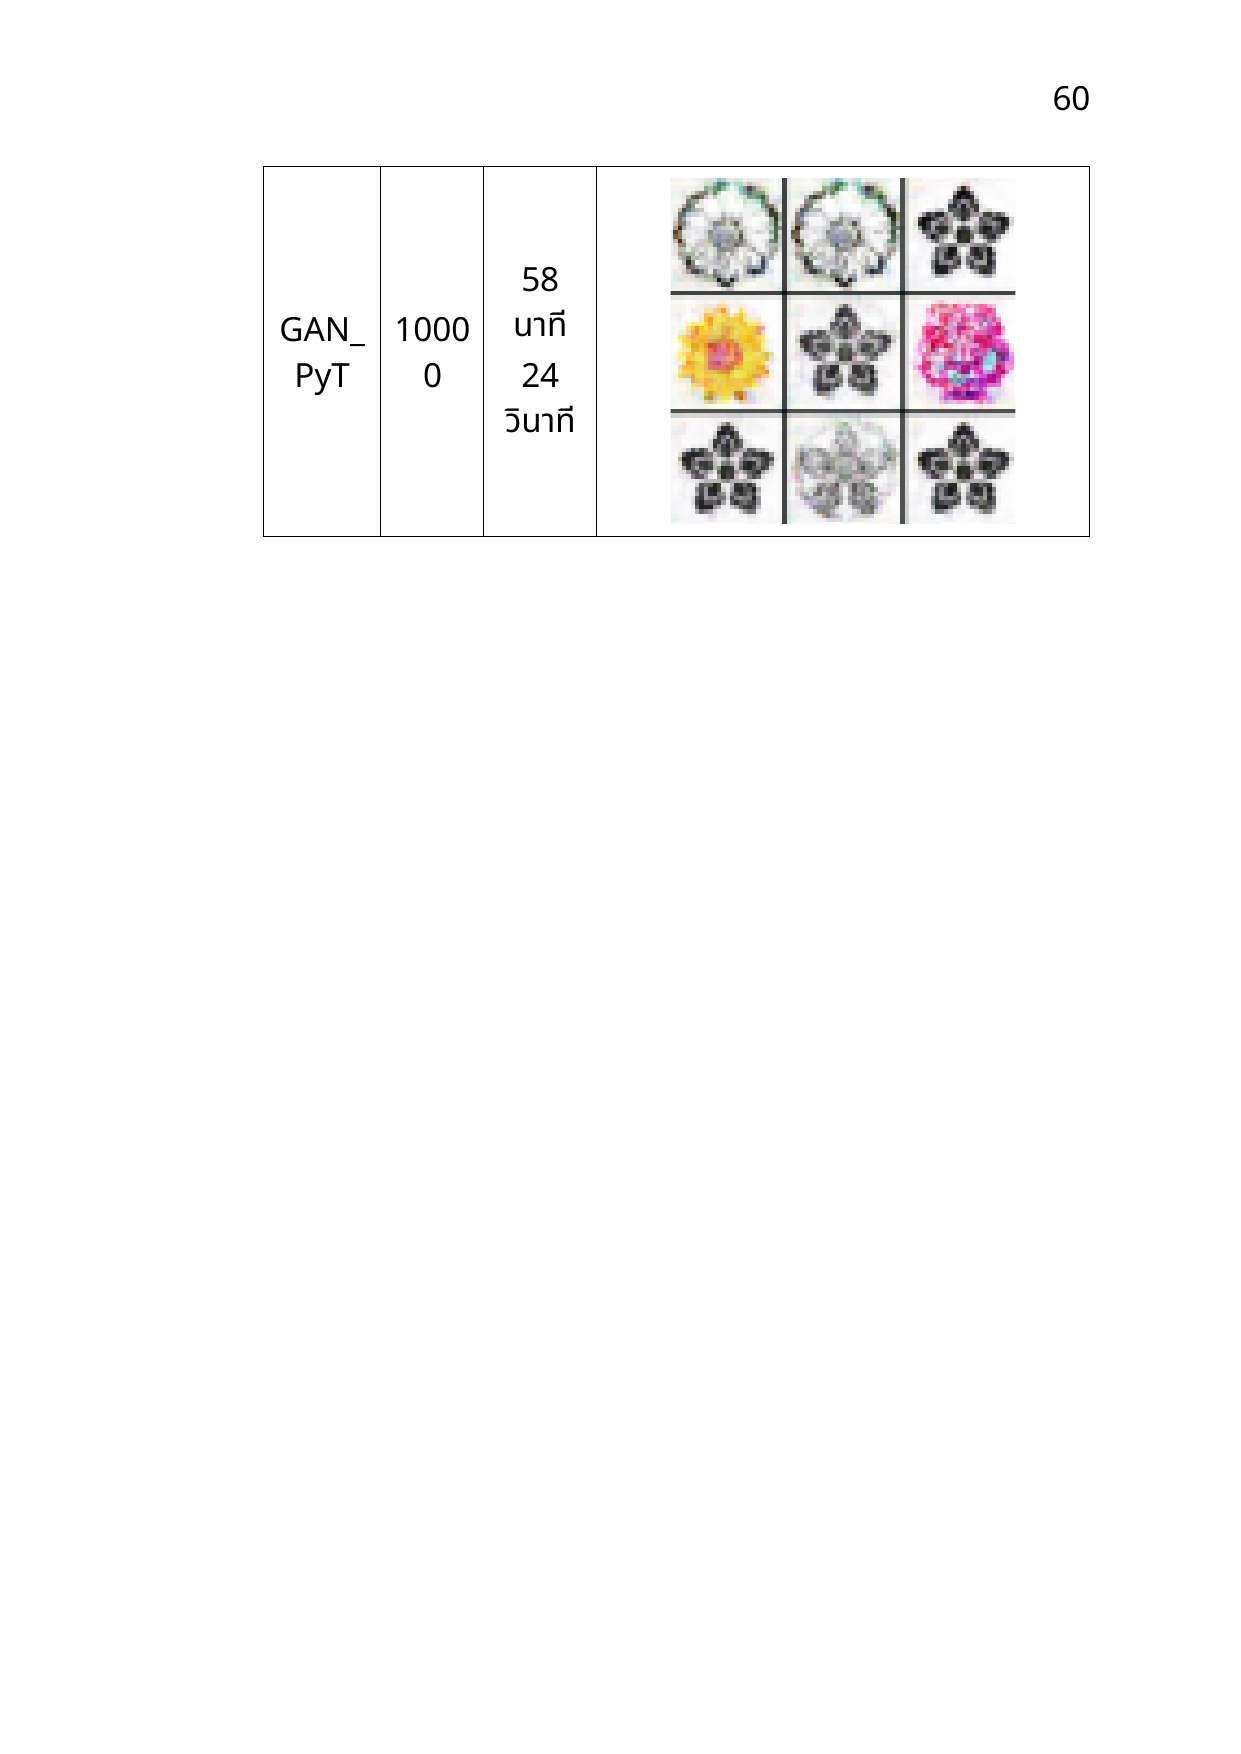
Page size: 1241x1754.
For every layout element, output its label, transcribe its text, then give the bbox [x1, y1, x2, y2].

table_cell 10000 [381, 167, 483, 536]
table_cell [597, 167, 1089, 536]
table_cell 58 นาที 24 วินาที [484, 167, 596, 536]
table_cell GAN_PyT [264, 167, 380, 536]
picture [670, 178, 1016, 524]
